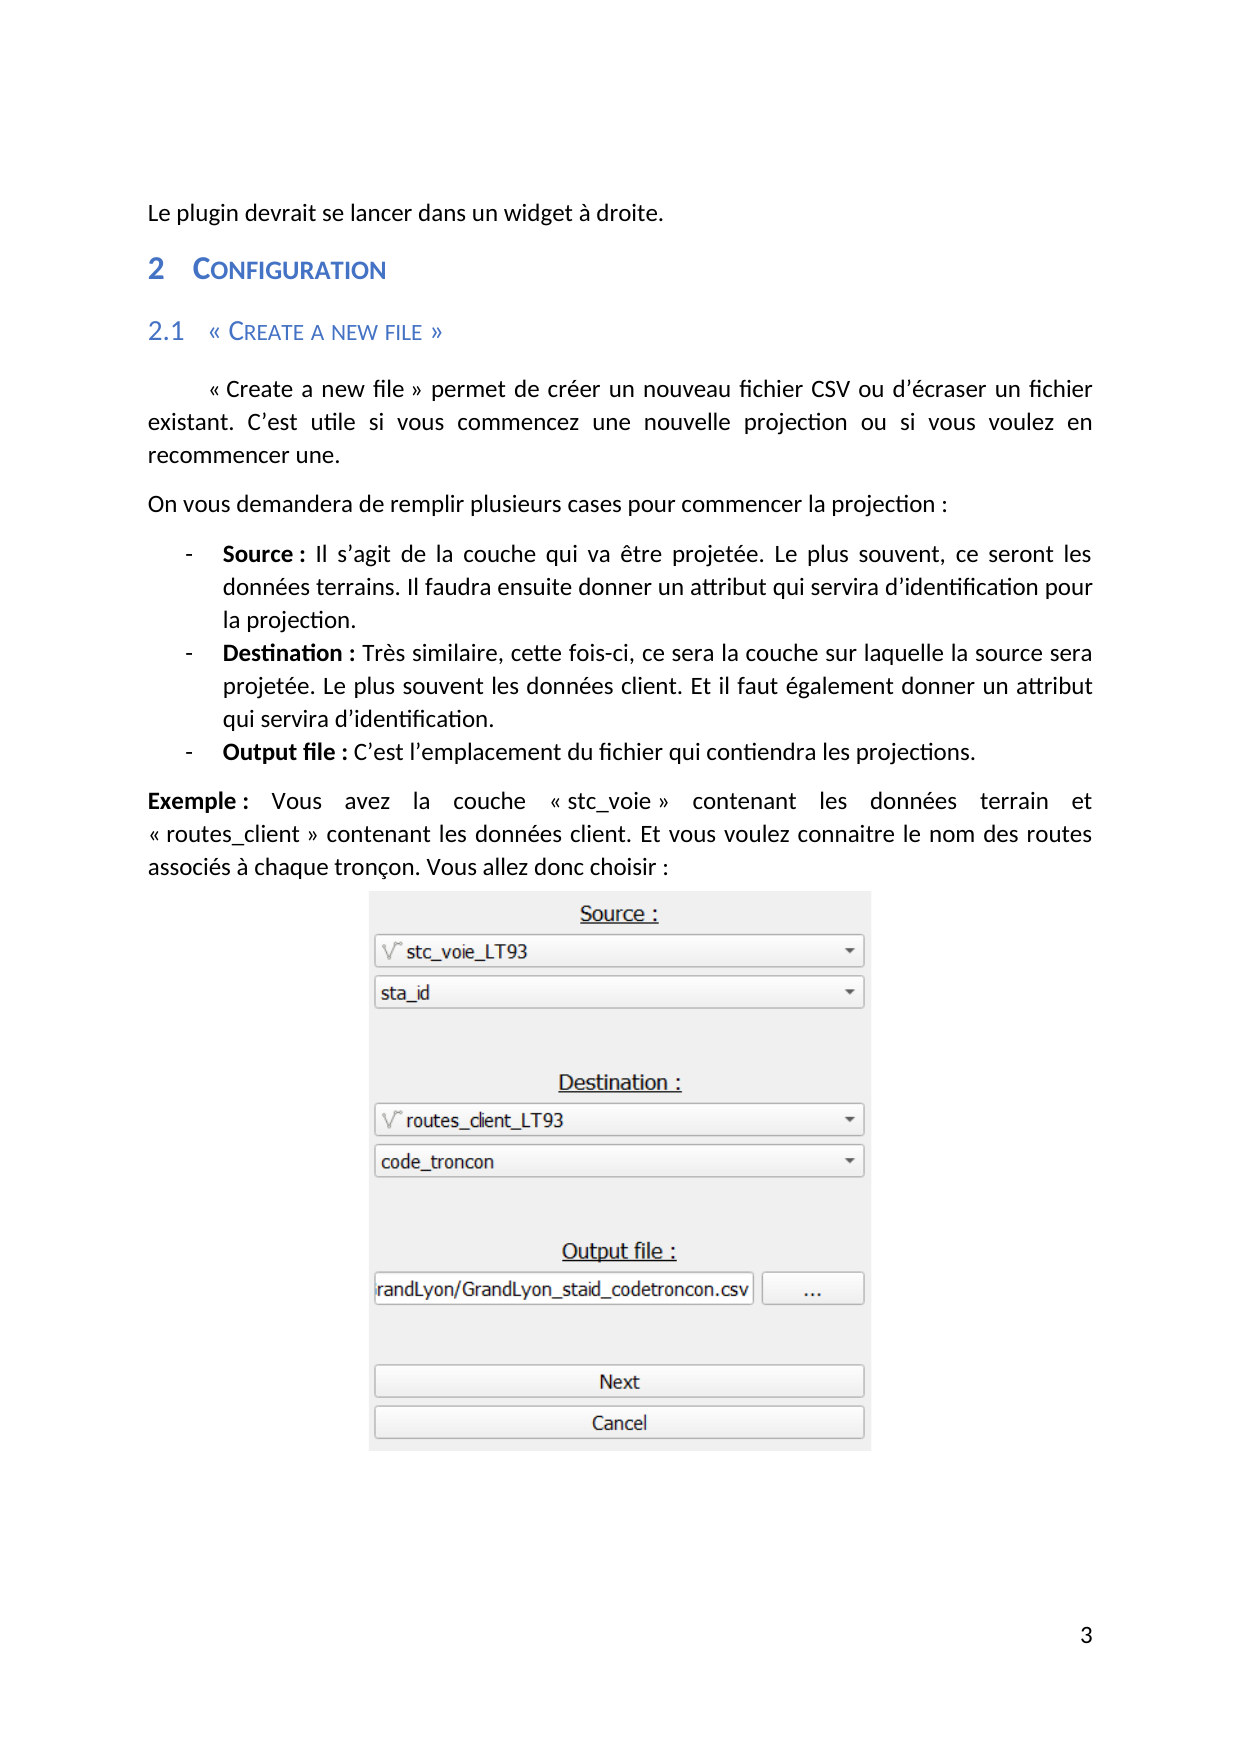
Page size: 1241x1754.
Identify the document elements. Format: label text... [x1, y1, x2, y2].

list Output file : C’est l’emplacement du fichier qui contiendra les projections. [185, 736, 1093, 766]
text Exemple : Vous avez la couche « stc_voie » contenant les données terrain et « routes_client » contenant les données client. Et vous voulez connaitre le nom des routes associés à chaque tronçon. Vous allez donc choisir : [148, 785, 1093, 882]
list Destination : Très similaire, cette fois-ci, ce sera la couche sur laquelle la source sera projetée. Le plus souvent les données client. Et il faut également donner un attribut qui servira d’identification. [185, 637, 1093, 733]
text On vous demandera de remplir plusieurs cases pour commencer la projection : [148, 488, 1093, 519]
text Le plugin devrait se lancer dans un widget à droite. [148, 197, 1093, 228]
text « Create a new file » permet de créer un nouveau fichier CSV ou d’écraser un fichier existant. C’est utile si vous commencez une nouvelle projection ou si vous voulez en recommencer une. [148, 373, 1093, 469]
subtitle « Create a new file » [148, 312, 1093, 348]
picture [368, 891, 872, 1451]
subtitle Configuration [148, 247, 1093, 287]
list Source : Il s’agit de la couche qui va être projetée. Le plus souvent, ce seront les données terrains. Il faudra ensuite donner un attribut qui servira d’identification pour la projection. [185, 538, 1093, 634]
